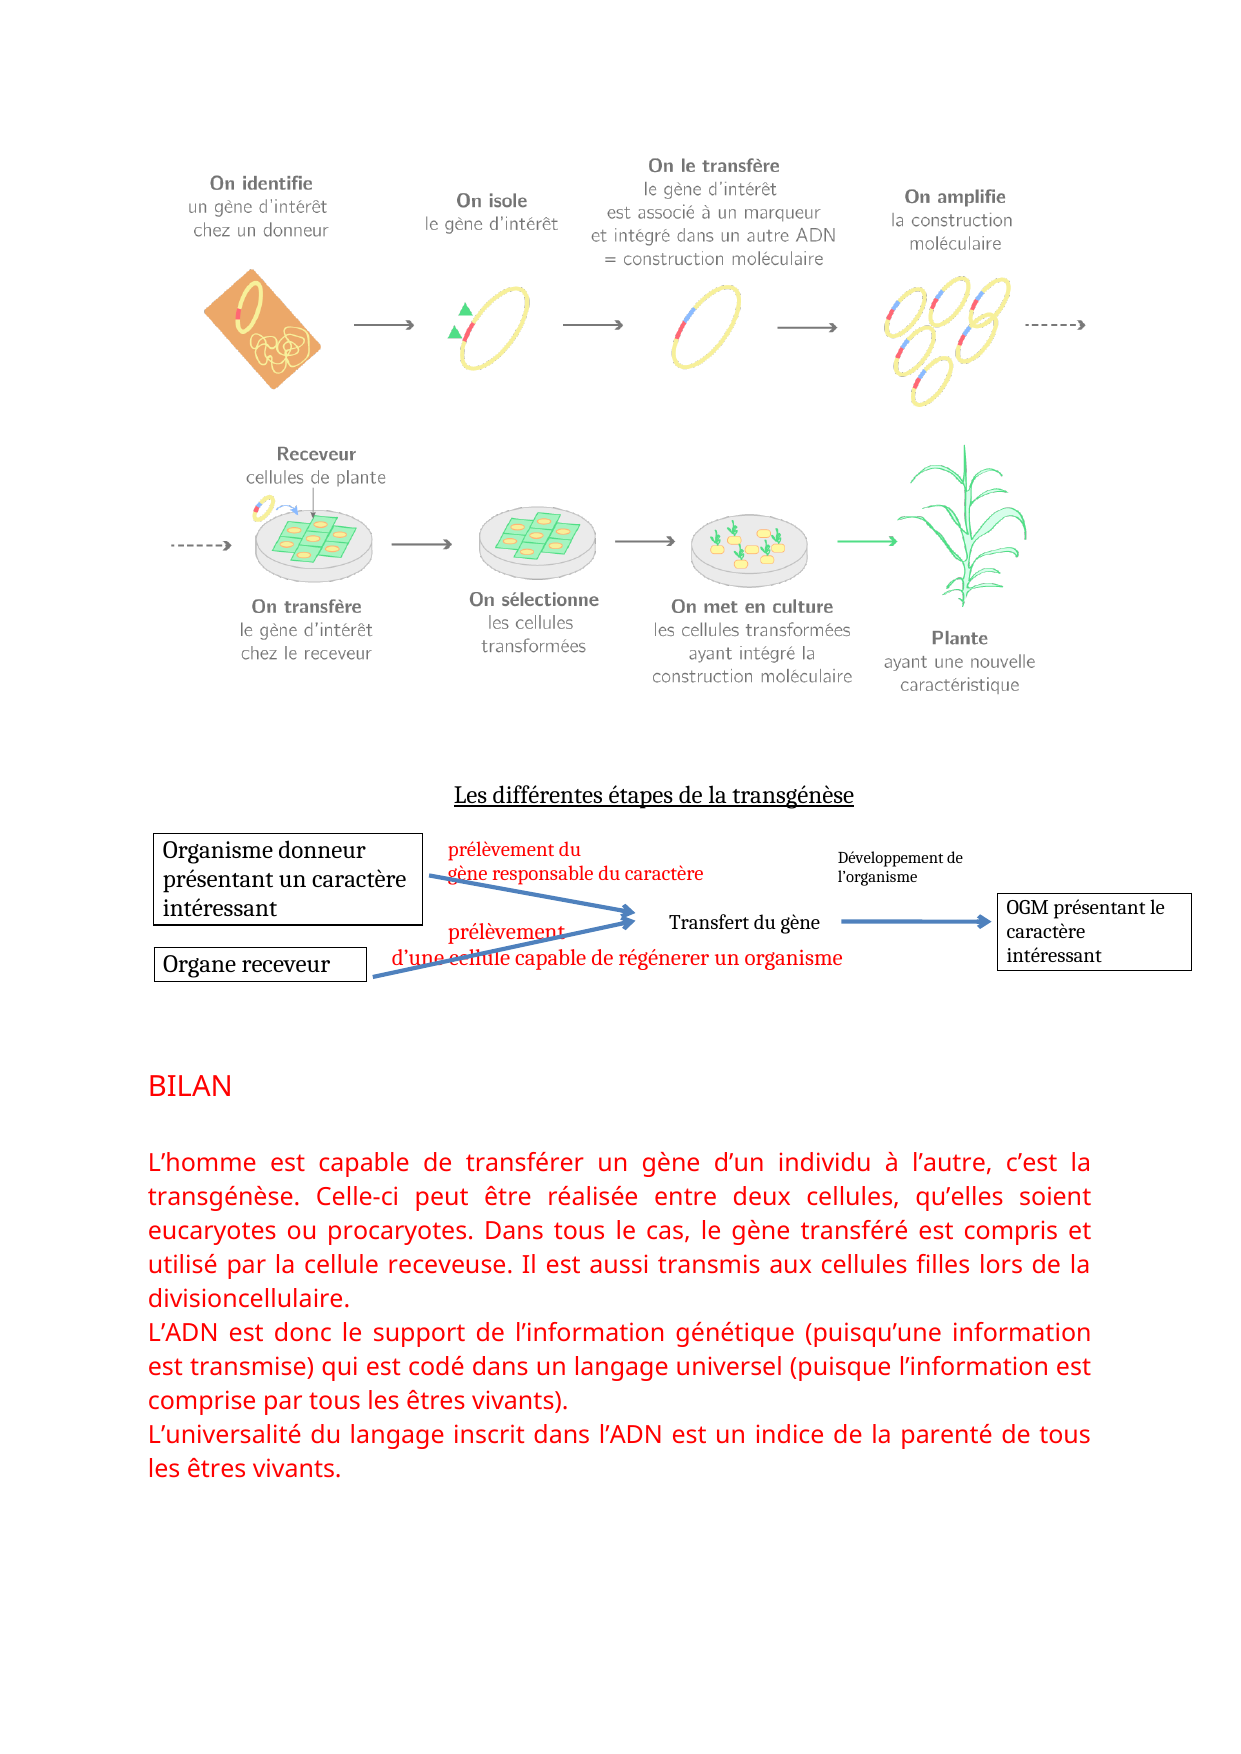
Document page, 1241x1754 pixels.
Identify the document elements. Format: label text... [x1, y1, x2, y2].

text gène responsable du caractère [154, 861, 422, 885]
text prélèvement [998, 919, 1093, 945]
text prélèvement [537, 919, 997, 945]
text gène responsable du caractère [423, 861, 1093, 885]
text prélèvement [148, 919, 621, 945]
picture [147, 147, 1107, 713]
text prélèvement du [148, 813, 1093, 861]
text BILAN [148, 1065, 1093, 1104]
text L’homme est capable de transférer un gène d’un individu à l’autre, c’est la transgénèse. Celle-ci peut être réalisée entre deux cellules, qu’elles soient eucaryotes ou procaryotes. Dans tous le cas, le gène transféré est compris et utilisé par la cellule receveuse. Il est aussi transmis aux cellules filles lors de la divisioncellulaire. L’ADN est donc le support de l’information génétique (puisqu’une information est transmise) qui est codé dans un langage universel (puisque l’information est comprise par tous les êtres vivants). [148, 1144, 1093, 1417]
text d’une cellule capable de régénerer un organisme [416, 945, 997, 971]
text d’une cellule capable de régénerer un organisme [148, 945, 507, 971]
text L’universalité du langage inscrit dans l’ADN est un indice de la parenté de tous les êtres vivants. [148, 1417, 1093, 1485]
